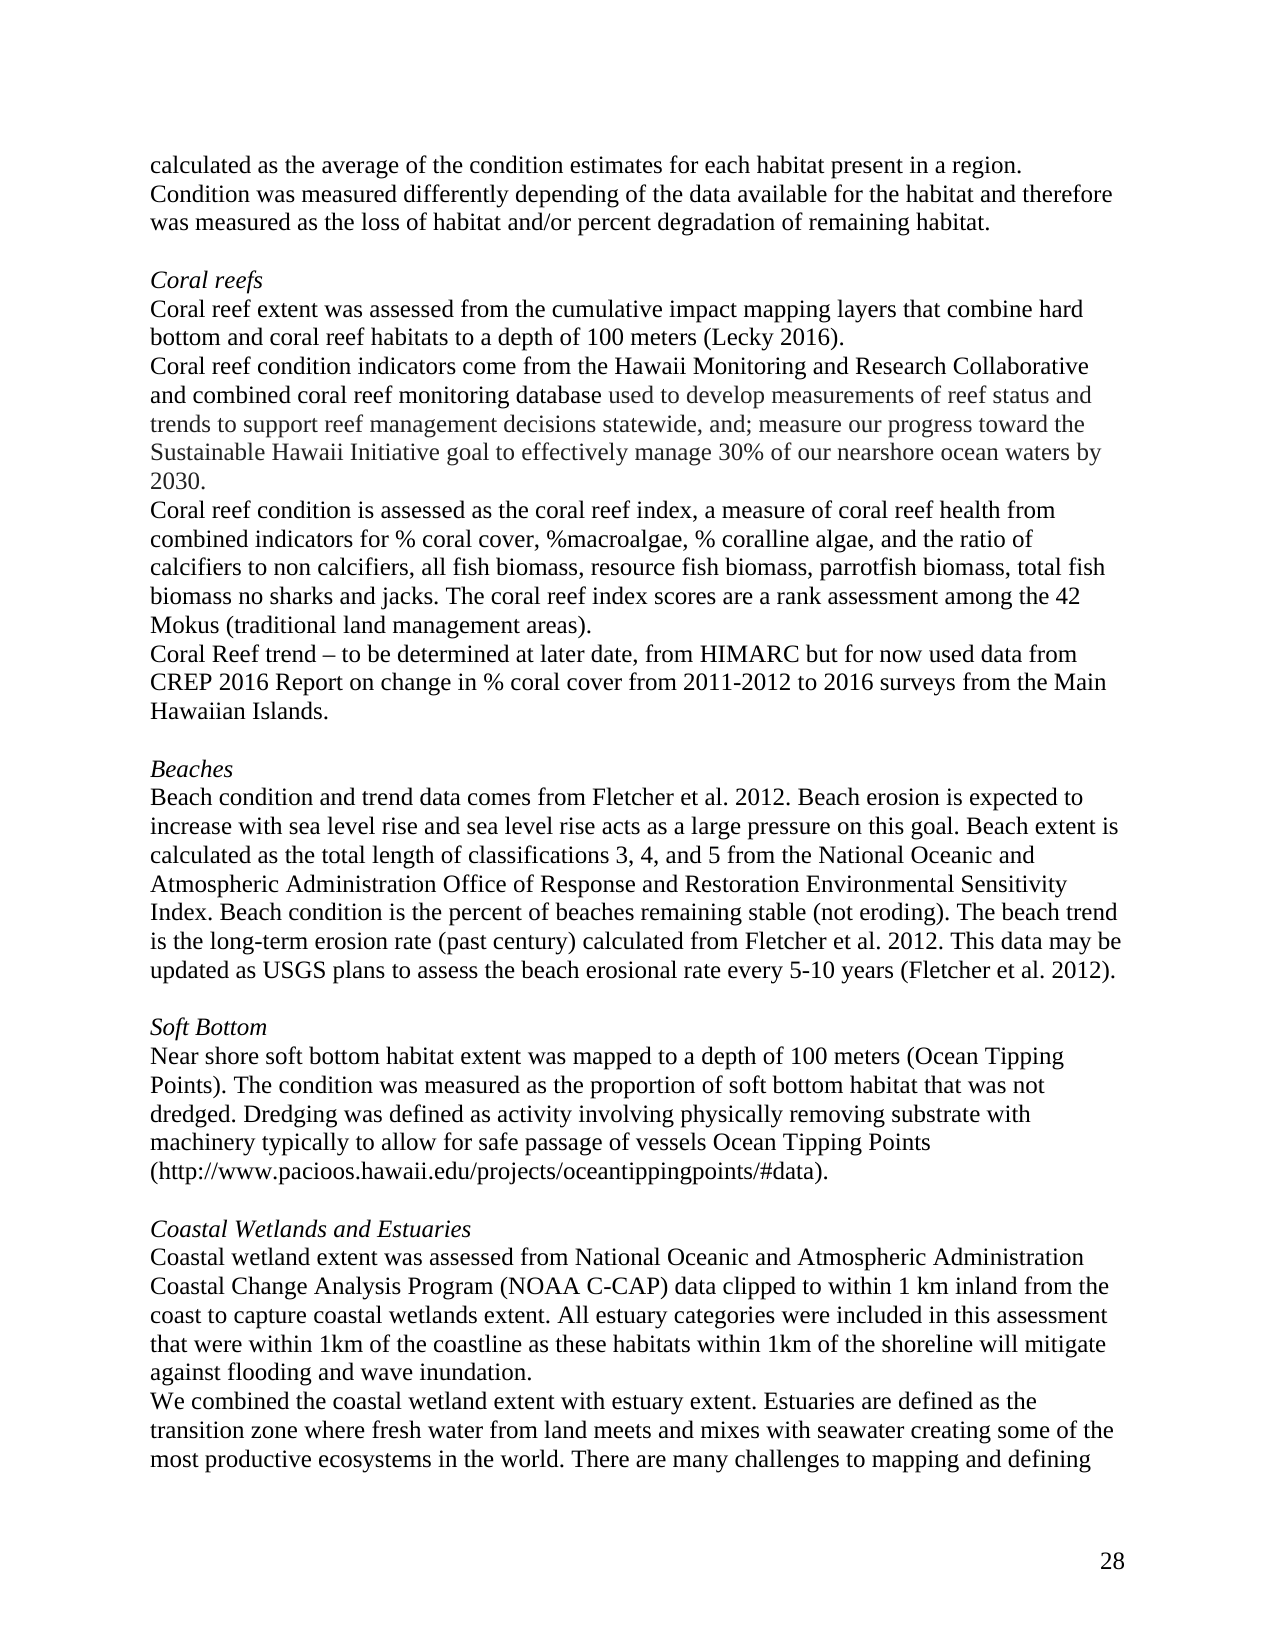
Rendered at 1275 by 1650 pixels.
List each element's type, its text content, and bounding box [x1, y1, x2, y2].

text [150, 150, 1125, 236]
text Coral reefs [150, 265, 1125, 294]
text Coral Reef trend – to be determined at later date, from HIMARC but for now used data from CREP 2016 Report on change in % coral cover from 2011-2012 to 2016 surveys from the Main Hawaiian Islands. [150, 639, 1125, 725]
text Near shore soft bottom habitat extent was mapped to a depth of 100 meters (Ocean Tipping Points). The condition was measured as the proportion of soft bottom habitat that was not dredged. Dredging was defined as activity involving physically removing substrate with machinery typically to allow for safe passage of vessels Ocean Tipping Points (http://www.pacioos.hawaii.edu/projects/oceantippingpoints/#data). [150, 1041, 1125, 1185]
text Beach condition and trend data comes from Fletcher et al. 2012. Beach erosion is expected to increase with sea level rise and sea level rise acts as a large pressure on this goal. Beach extent is calculated as the total length of classifications 3, 4, and 5 from the National Oceanic and Atmospheric Administration Office of Response and Restoration Environmental Sensitivity Index. Beach condition is the percent of beaches remaining stable (not eroding). The beach trend is the long-term erosion rate (past century) calculated from Fletcher et al. 2012. This data may be updated as USGS plans to assess the beach erosional rate every 5-10 years (Fletcher et al. 2012). [150, 782, 1125, 984]
text Soft Bottom [150, 1012, 1125, 1041]
text Beaches [150, 754, 1125, 782]
text Coastal Wetlands and Estuaries [150, 1214, 1125, 1242]
text Coral reef extent was assessed from the cumulative impact mapping layers that combine hard bottom and coral reef habitats to a depth of 100 meters (Lecky 2016). [150, 294, 1125, 351]
text Coral reef condition indicators come from the Hawaii Monitoring and Research Collaborative and combined coral reef monitoring database used to develop measurements of reef status and trends to support reef management decisions statewide, and; measure our progress toward the Sustainable Hawaii Initiative goal to effectively manage 30% of our nearshore ocean waters by 2030. [150, 351, 1125, 495]
text Coastal wetland extent was assessed from National Oceanic and Atmospheric Administration Coastal Change Analysis Program (NOAA C-CAP) data clipped to within 1 km inland from the coast to capture coastal wetlands extent. All estuary categories were included in this assessment that were within 1km of the coastline as these habitats within 1km of the shoreline will mitigate against flooding and wave inundation. [150, 1242, 1125, 1386]
text Coral reef condition is assessed as the coral reef index, a measure of coral reef health from combined indicators for % coral cover, %macroalgae, % coralline algae, and the ratio of calcifiers to non calcifiers, all fish biomass, resource fish biomass, parrotfish biomass, total fish biomass no sharks and jacks. The coral reef index scores are a rank assessment among the 42 Mokus (traditional land management areas). [150, 495, 1125, 639]
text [150, 1386, 1125, 1472]
